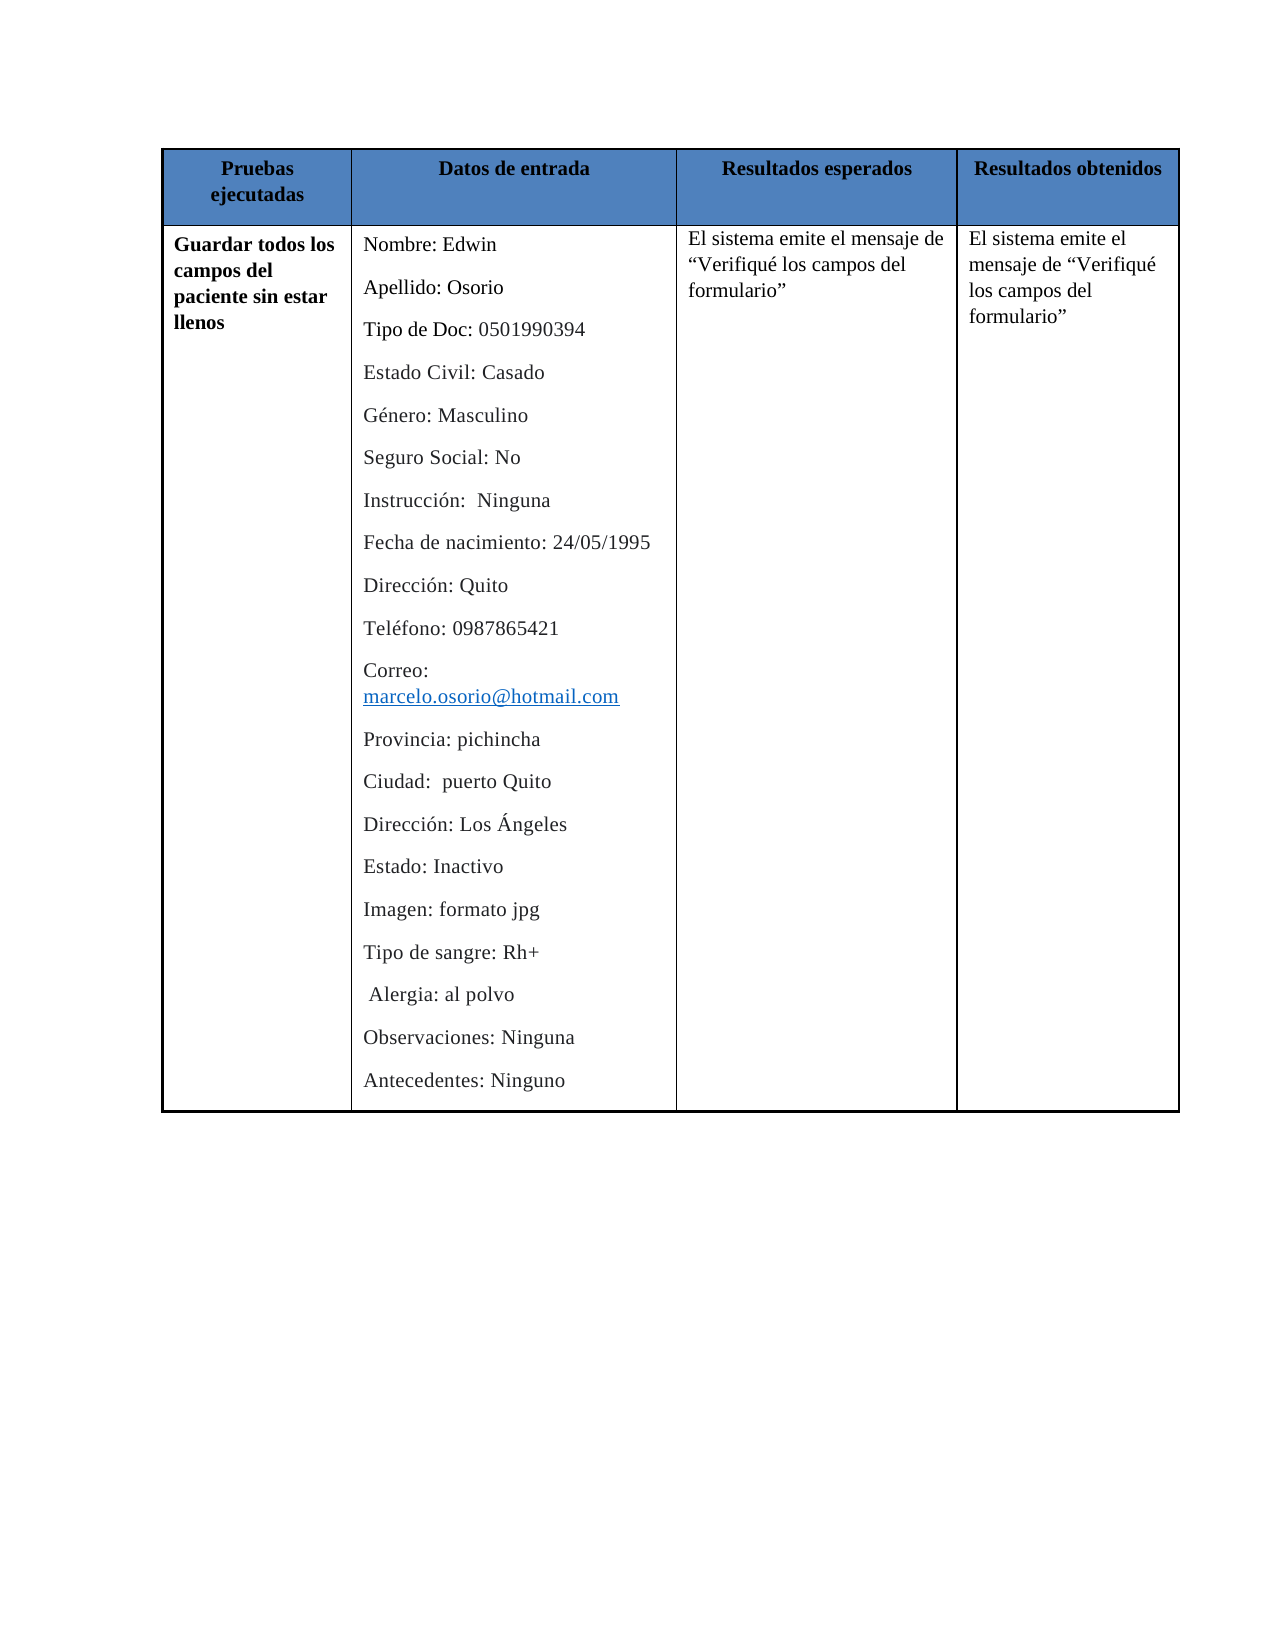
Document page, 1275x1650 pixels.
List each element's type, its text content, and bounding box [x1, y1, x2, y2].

table_cell El sistema emite el mensaje de “Verifiqué los campos del formulario” [677, 226, 956, 1110]
table_cell Nombre: Edwin Apellido: Osorio Tipo de Doc: 0501990394 Estado Civil: Casado Género: Masculino Seguro Social: No Instrucción: Ninguna Fecha de nacimiento: 24/05/1995 Dirección: Quito Teléfono: 0987865421 Correo: marcelo.osorio@hotmail.com Provincia: pichincha Ciudad: puerto Quito Dirección: Los Ángeles Estado: Inactivo Imagen: formato jpg Tipo de sangre: Rh+ Alergia: al polvo Observaciones: Ninguna Antecedentes: Ninguno [352, 226, 676, 1110]
table_header Datos de entrada [352, 150, 676, 225]
table_cell El sistema emite el mensaje de “Verifiqué los campos del formulario” [958, 226, 1178, 1110]
table_cell Guardar todos los campos del paciente sin estar llenos [164, 226, 351, 1110]
table_header Resultados esperados [677, 150, 956, 225]
table_header Resultados obtenidos [958, 150, 1178, 225]
table_header Pruebas ejecutadas [164, 150, 351, 225]
